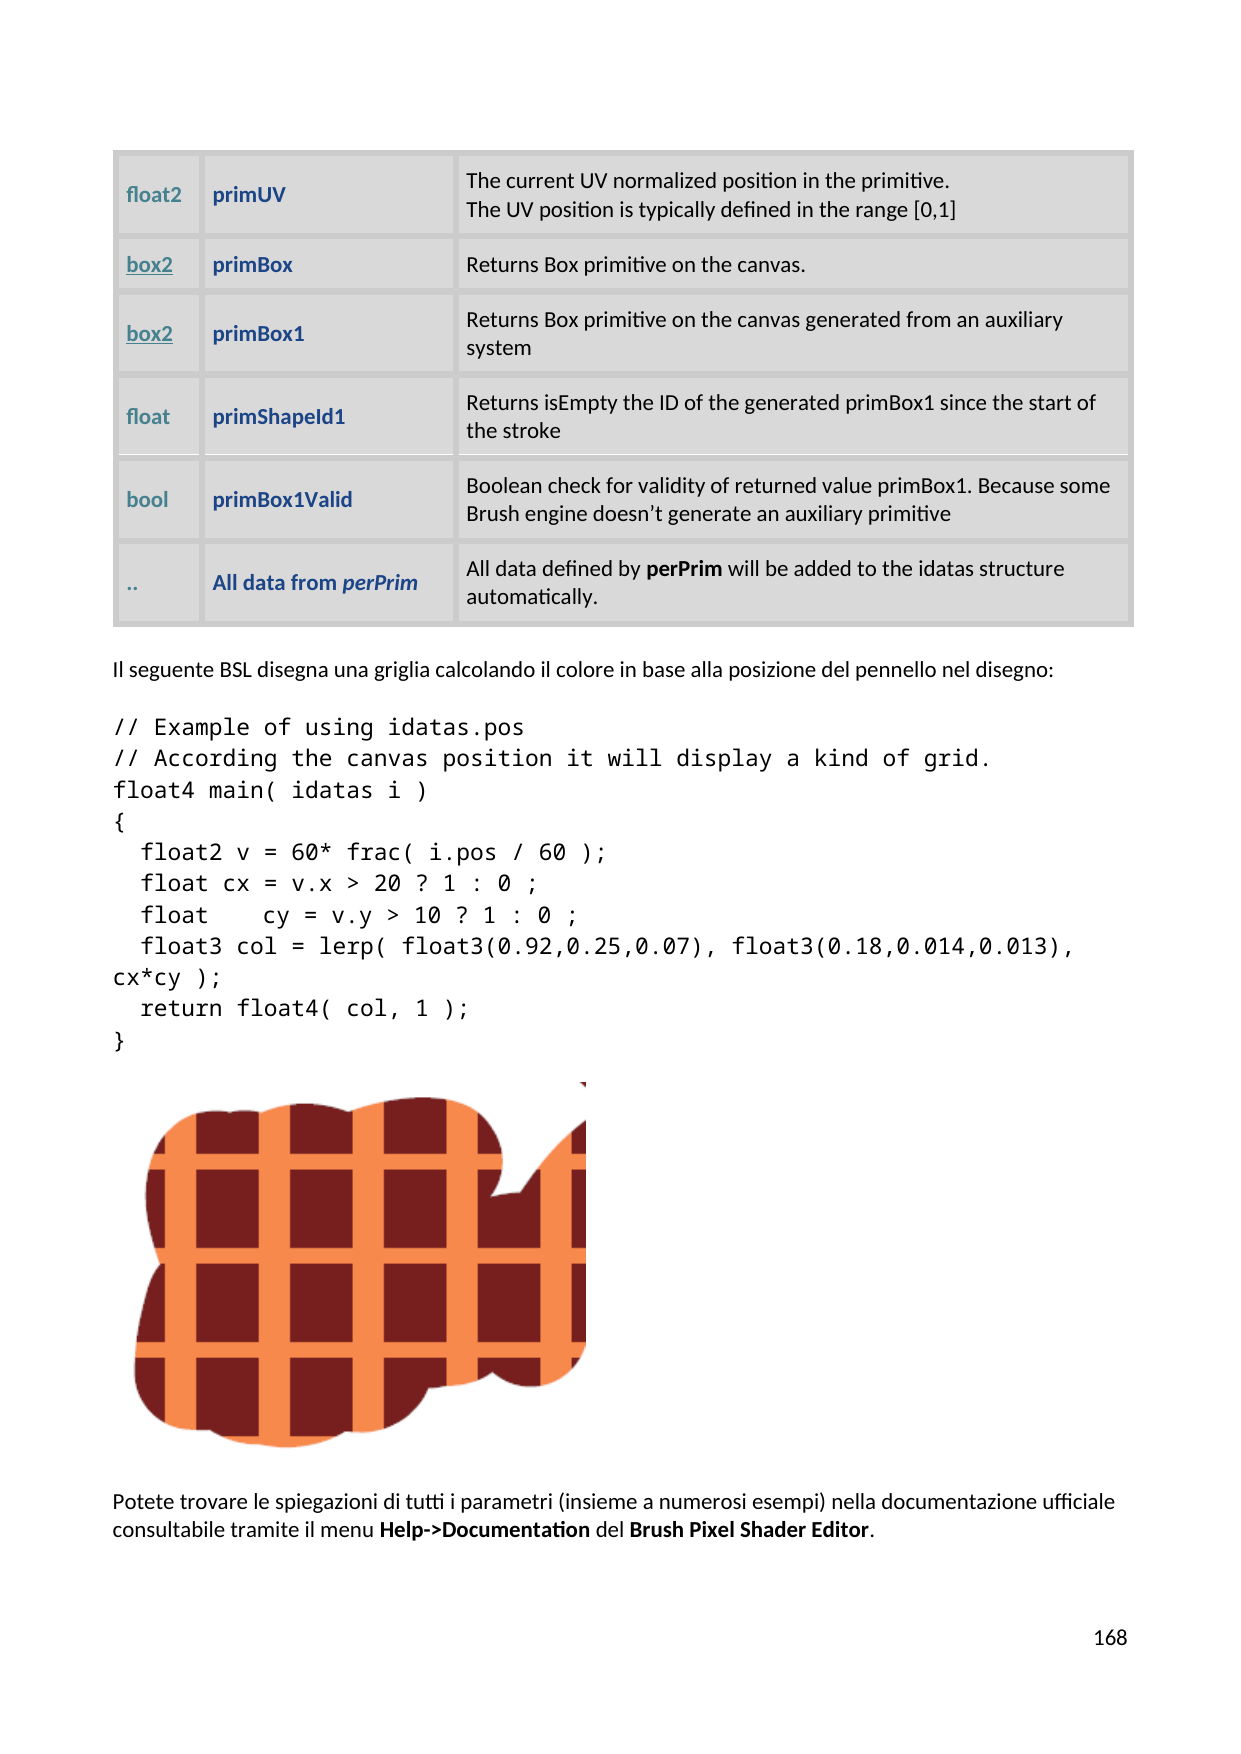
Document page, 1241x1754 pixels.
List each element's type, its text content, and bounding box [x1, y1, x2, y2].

table_cell box2 [119, 239, 199, 288]
table_cell All data from perPrim [205, 544, 453, 621]
table_cell primShapeId1 [205, 378, 453, 454]
table_cell Returns Box primitive on the canvas. [459, 239, 1128, 288]
table_cell All data defined by perPrim will be added to the idatas structure automatically. [459, 544, 1128, 621]
table_cell .. [119, 544, 199, 621]
text } [112, 1023, 1128, 1055]
text float3 col = lerp( float3(0.92,0.25,0.07), float3(0.18,0.014,0.013), cx*cy ); [112, 930, 1128, 992]
table_cell primBox [205, 239, 453, 288]
table_cell Returns Box primitive on the canvas generated from an auxiliary system [459, 295, 1128, 371]
text // According the canvas position it will display a kind of grid. [112, 742, 1128, 773]
picture [112, 1082, 586, 1460]
text return float4( col, 1 ); [112, 992, 1128, 1023]
table_cell Returns isEmpty the ID of the generated primBox1 since the start of the stroke [459, 378, 1128, 454]
table_cell bool [119, 461, 199, 538]
table_cell primUV [205, 156, 453, 233]
text float4 main( idatas i ) [112, 773, 1128, 805]
table_cell primBox1 [205, 295, 453, 371]
text float2 v = 60* frac( i.pos / 60 ); [112, 836, 1128, 867]
table_cell float [119, 378, 199, 454]
table_cell Boolean check for validity of returned value primBox1. Because some Brush engine doesn’t generate an auxiliary primitive [459, 461, 1128, 538]
text { [112, 805, 1128, 836]
text Potete trovare le spiegazioni di tutti i parametri (insieme a numerosi esempi) nella documentazione ufficiale consultabile tramite il menu Help->Documentation del Brush Pixel Shader Editor. [112, 1487, 1128, 1543]
table_cell primBox1Valid [205, 461, 453, 538]
text // Example of using idatas.pos [112, 711, 1128, 742]
text Il seguente BSL disegna una griglia calcolando il colore in base alla posizione del pennello nel disegno: [112, 655, 1128, 683]
table_cell box2 [119, 295, 199, 371]
table_cell float2 [119, 156, 199, 233]
text float cx = v.x > 20 ? 1 : 0 ; [112, 867, 1128, 898]
text float cy = v.y > 10 ? 1 : 0 ; [112, 898, 1128, 930]
table_cell The current UV normalized position in the primitive. The UV position is typically defined in the range [0,1] [459, 156, 1128, 233]
